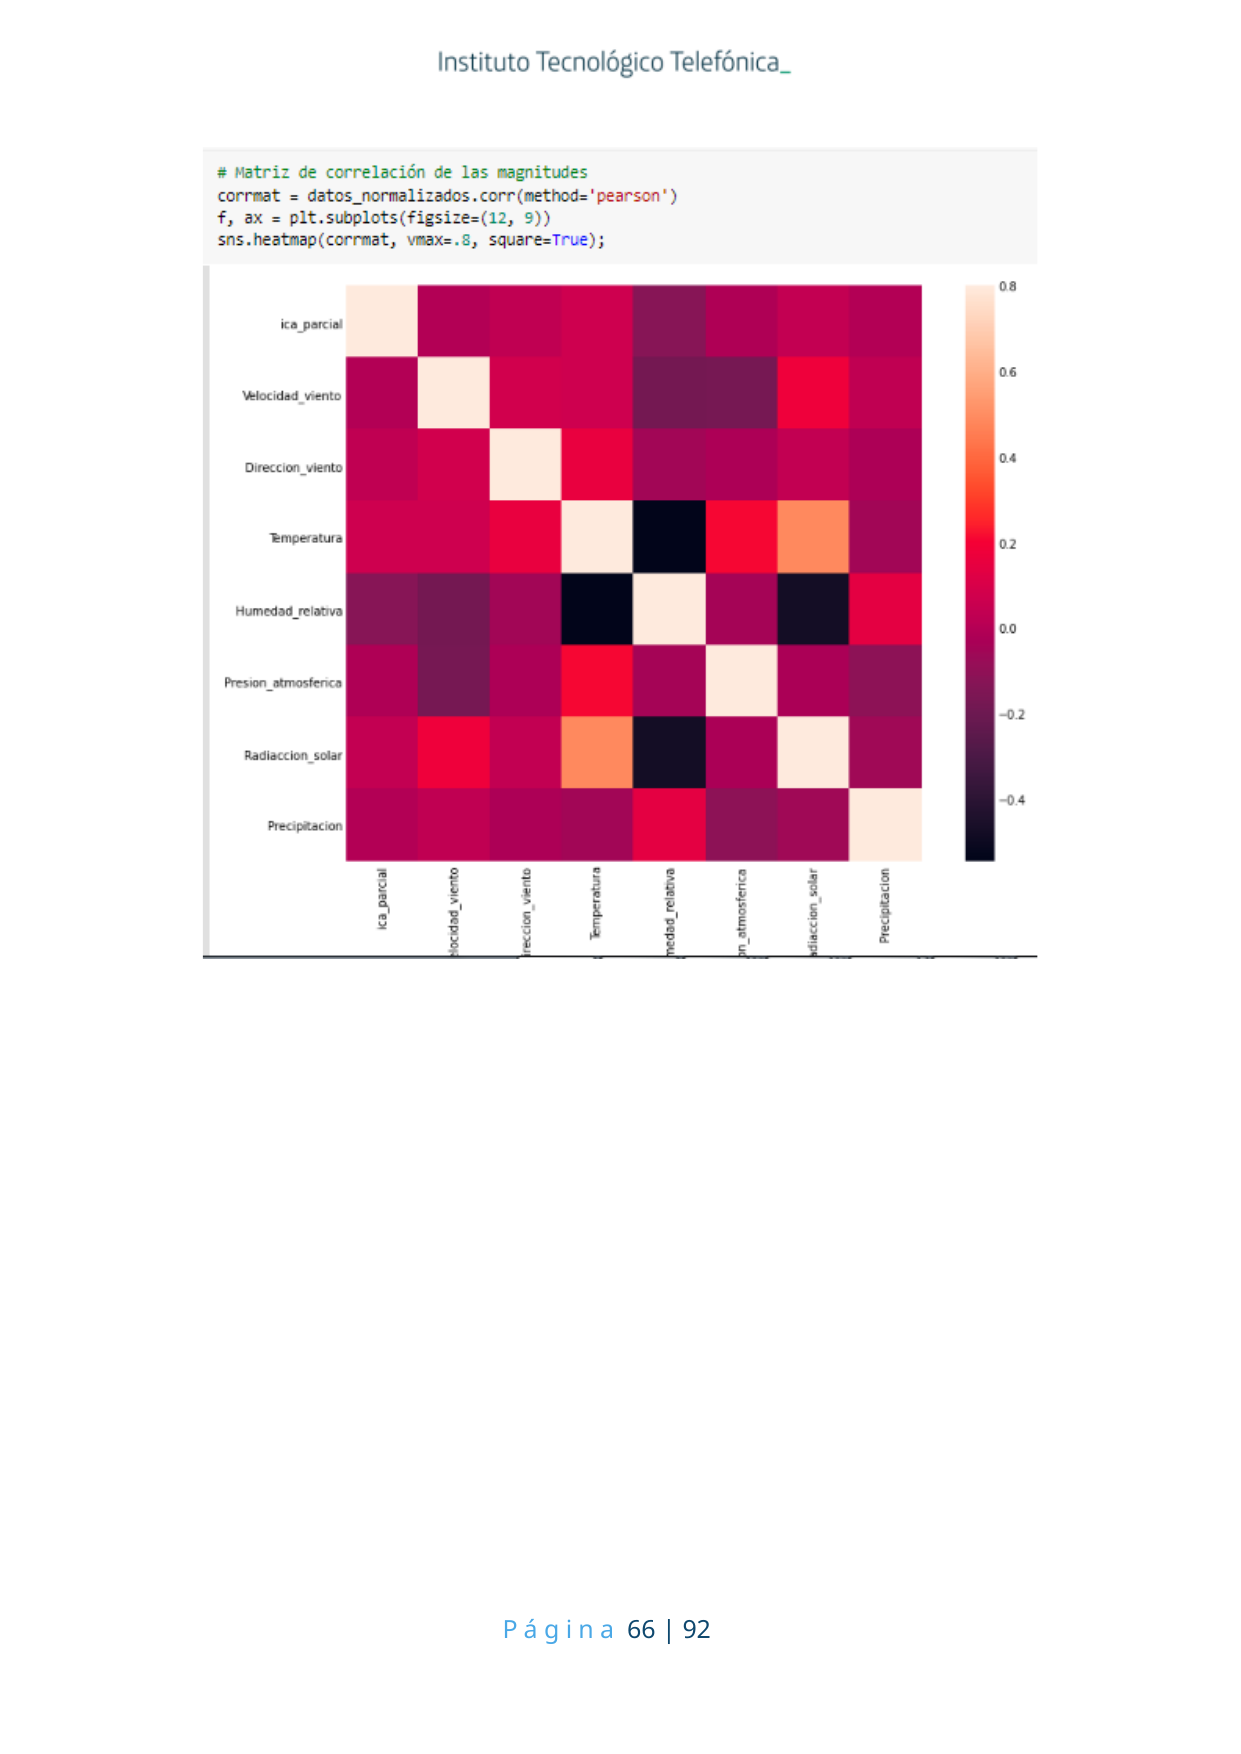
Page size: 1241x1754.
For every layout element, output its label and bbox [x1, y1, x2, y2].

picture [433, 29, 807, 83]
picture [202, 147, 1038, 959]
